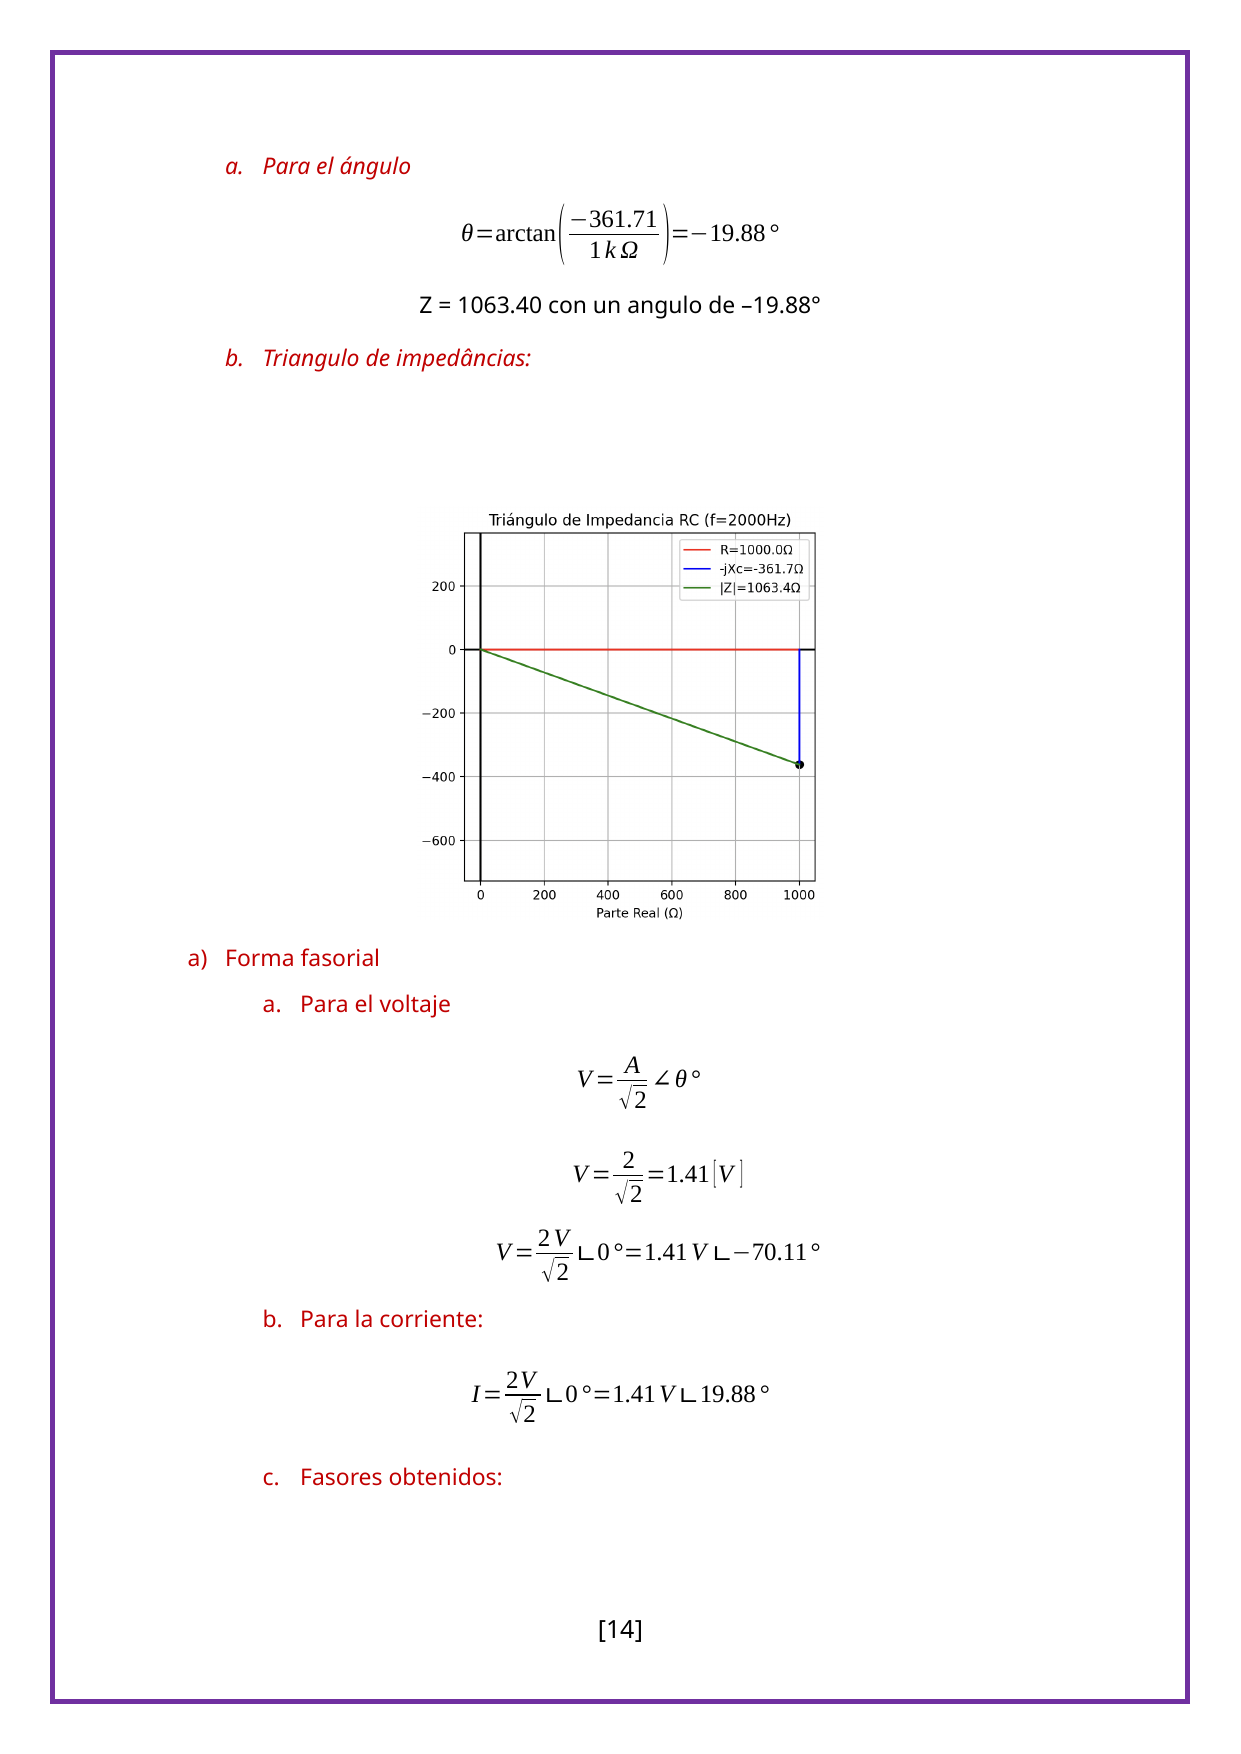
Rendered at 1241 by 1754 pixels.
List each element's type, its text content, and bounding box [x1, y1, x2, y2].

list Para el ángulo [225, 150, 1090, 181]
text Z = 1063.40 con un angulo de –19.88° [150, 289, 1090, 321]
list Para la corriente: [262, 1303, 1090, 1334]
picture [416, 506, 824, 920]
list Para el voltaje [262, 988, 1090, 1019]
list Forma fasorial [187, 941, 1090, 973]
list Triangulo de impedâncias: [225, 342, 1090, 373]
list Fasores obtenidos: [262, 1461, 1090, 1492]
